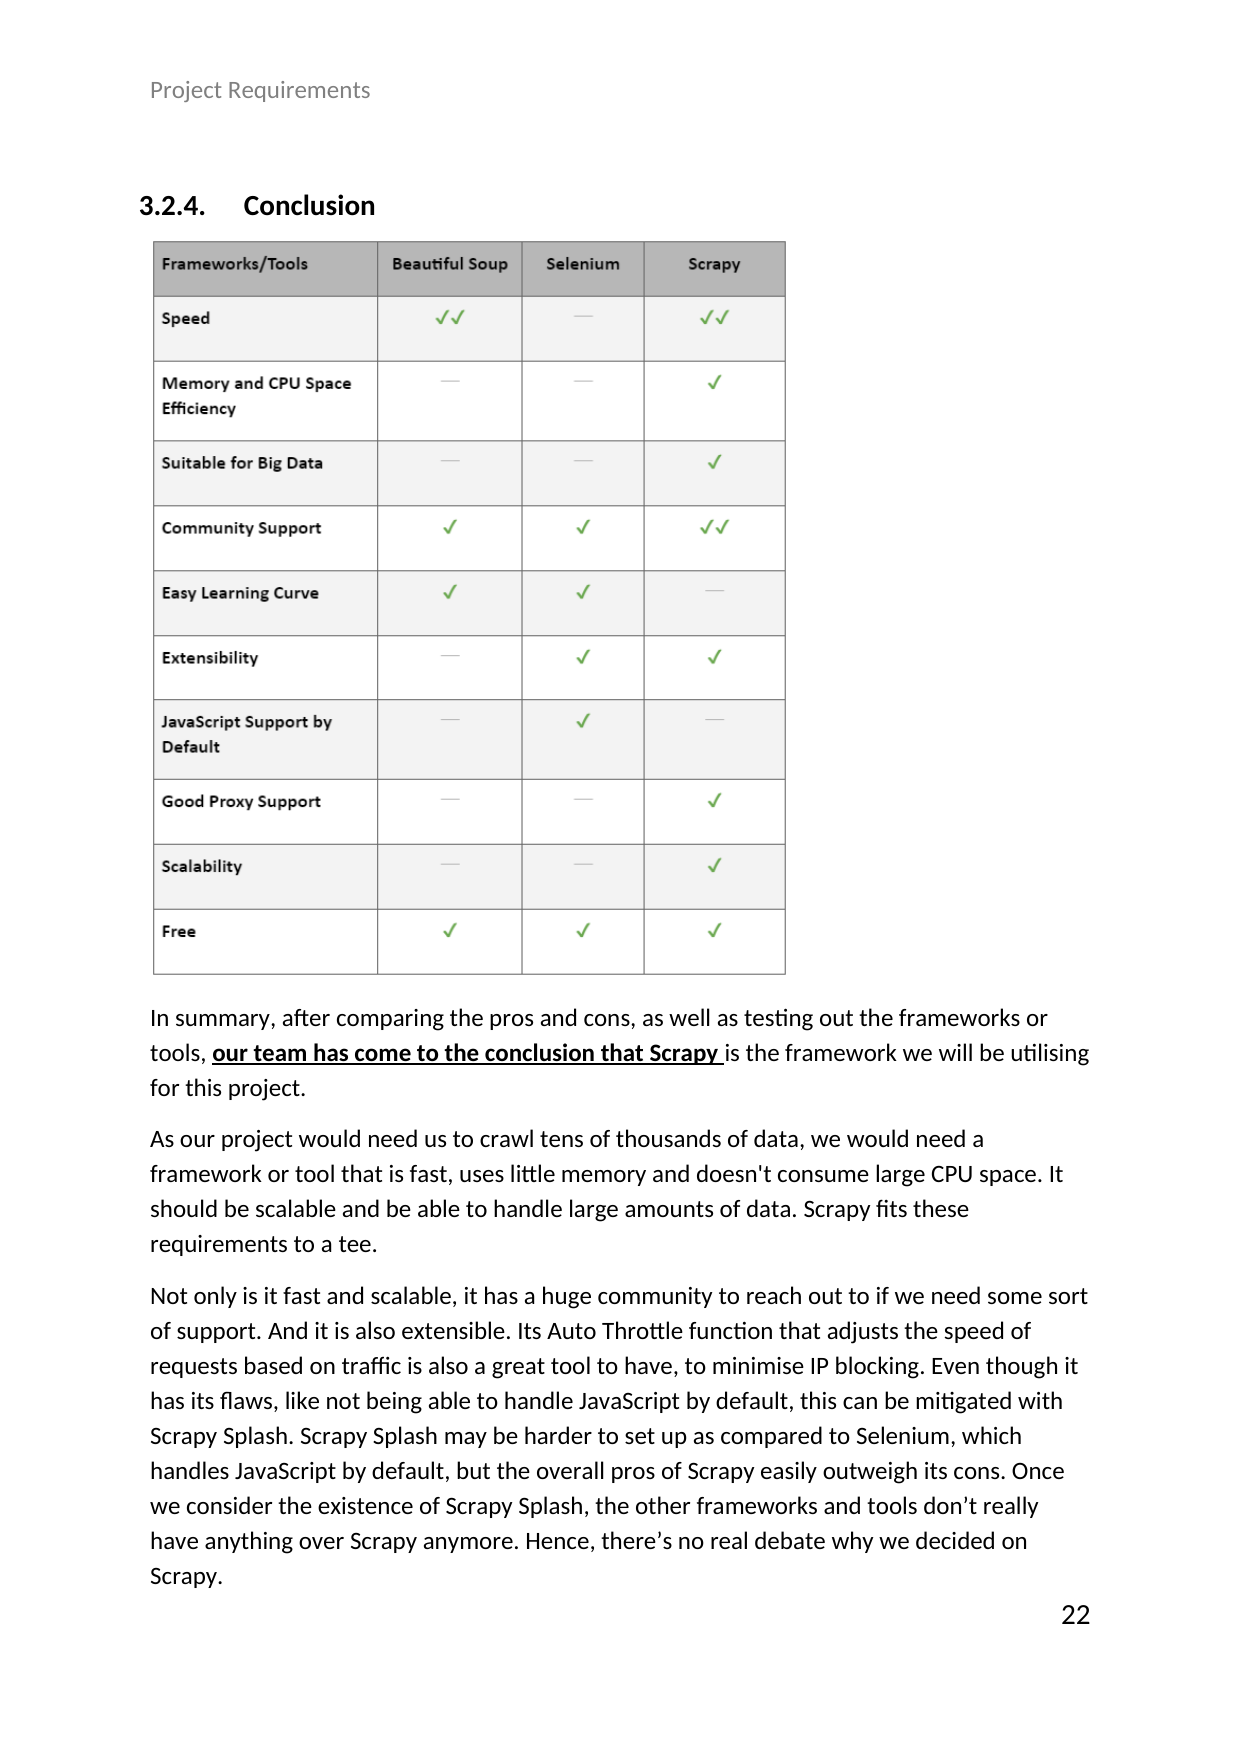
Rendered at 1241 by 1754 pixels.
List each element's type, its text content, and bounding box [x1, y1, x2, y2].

text Not only is it fast and scalable, it has a huge community to reach out to if we need some sort of support. And it is also extensible. Its Auto Throttle function that adjusts the speed of requests based on traffic is also a great tool to have, to minimise IP blocking. Even though it has its flaws, like not being able to handle JavaScript by default, this can be mitigated with Scrapy Splash. Scrapy Splash may be harder to set up as compared to Selenium, which handles JavaScript by default, but the overall pros of Scrapy easily outweigh its cons. Once we consider the existence of Scrapy Splash, the other frameworks and tools don’t really have anything over Scrapy anymore. Hence, there’s no real debate why we decided on Scrapy. [150, 1280, 1090, 1591]
text As our project would need us to crawl tens of thousands of data, we would need a framework or tool that is fast, uses little memory and doesn't consume large CPU space. It should be scalable and be able to handle large amounts of data. Scrapy fits these requirements to a tee. [150, 1124, 1090, 1259]
text In summary, after comparing the pros and cons, as well as testing out the frameworks or tools, our team has come to the conclusion that Scrapy is the framework we will be utilising for this project. [150, 1002, 1090, 1102]
subtitle Conclusion [206, 187, 1090, 223]
picture [150, 236, 789, 980]
